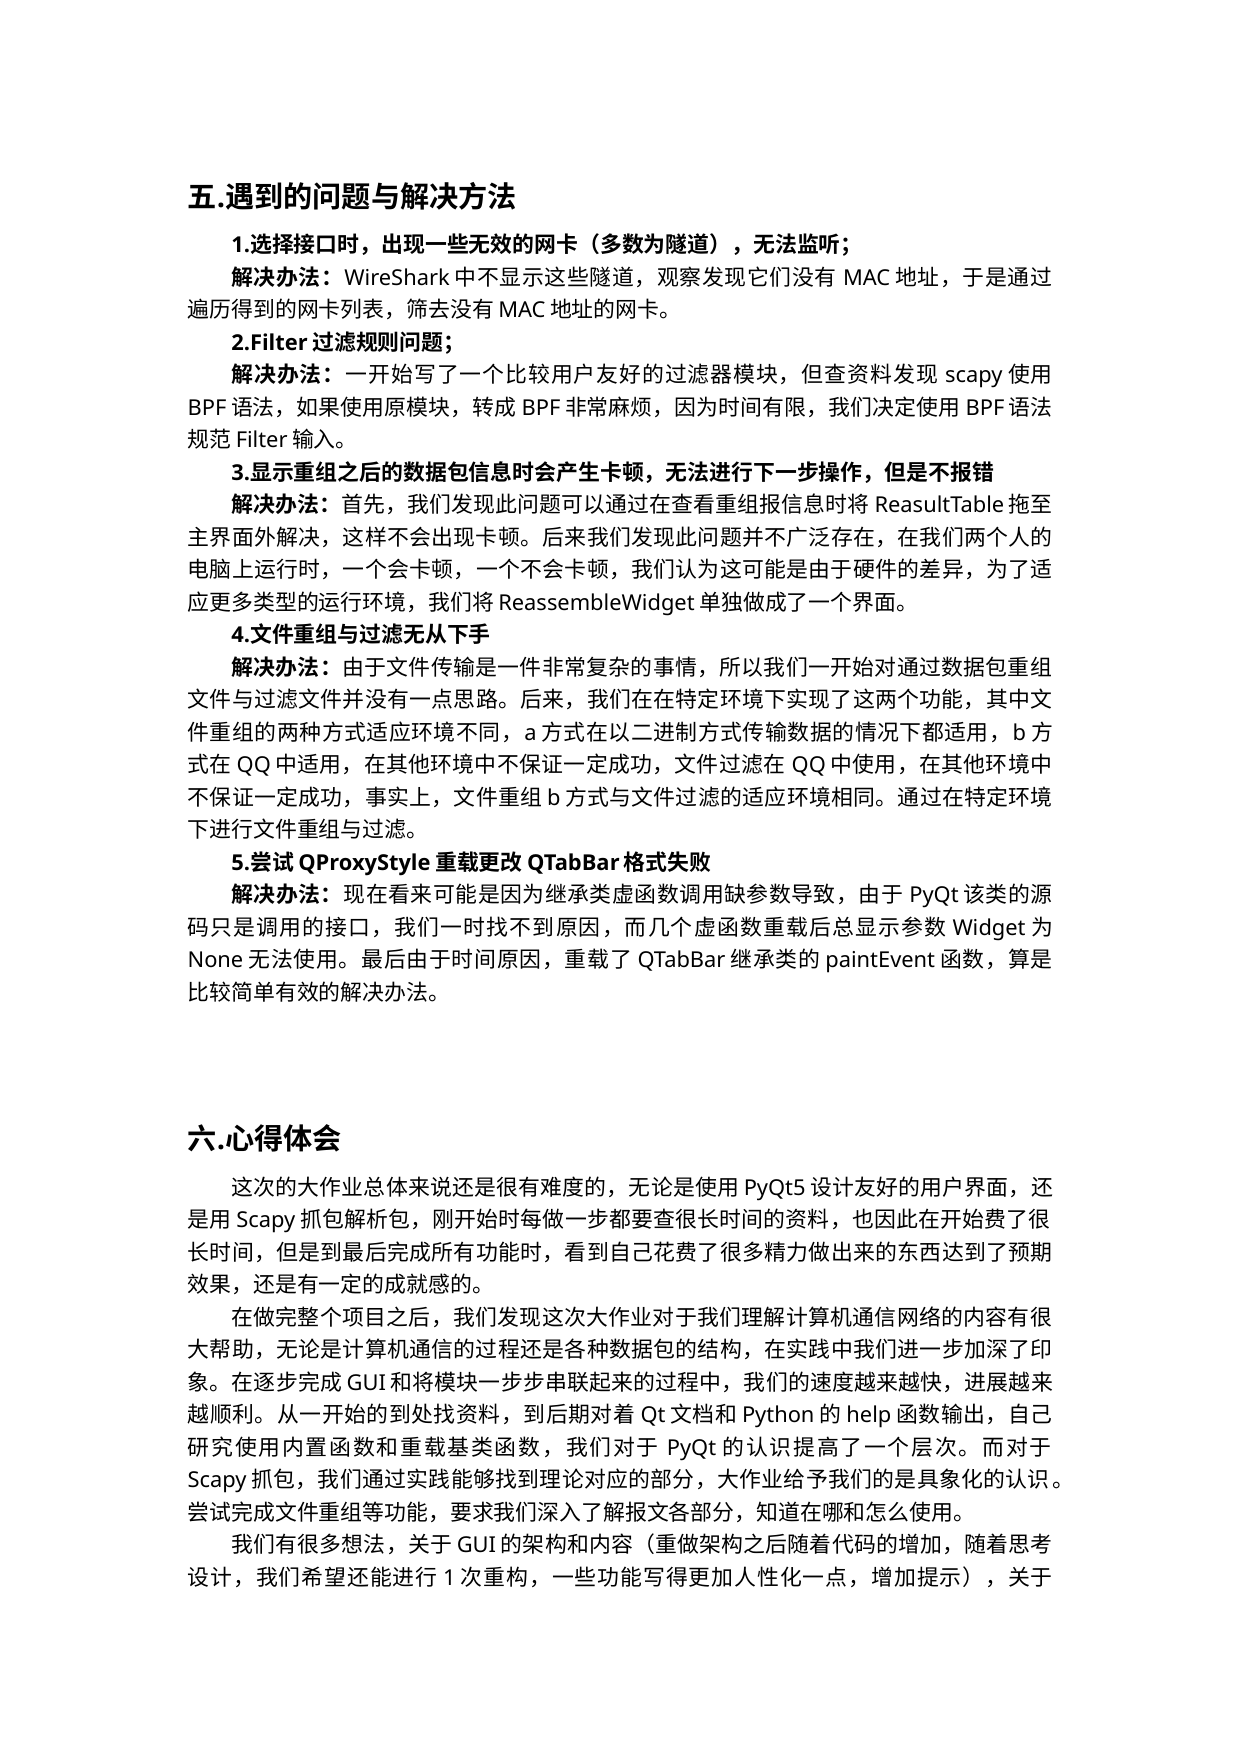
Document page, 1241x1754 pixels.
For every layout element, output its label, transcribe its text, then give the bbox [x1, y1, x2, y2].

text 解决办法：由于文件传输是一件非常复杂的事情，所以我们一开始对通过数据包重组文件与过滤文件并没有一点思路。后来，我们在在特定环境下实现了这两个功能，其中文件重组的两种方式适应环境不同，a方式在以二进制方式传输数据的情况下都适用，b方式在QQ中适用，在其他环境中不保证一定成功，文件过滤在QQ中使用，在其他环境中不保证一定成功，事实上，文件重组b方式与文件过滤的适应环境相同。通过在特定环境下进行文件重组与过滤。 [187, 649, 1053, 844]
text 3.显示重组之后的数据包信息时会产生卡顿，无法进行下一步操作，但是不报错 [187, 454, 1053, 487]
text 解决办法：首先，我们发现此问题可以通过在查看重组报信息时将ReasultTable拖至主界面外解决，这样不会出现卡顿。后来我们发现此问题并不广泛存在，在我们两个人的电脑上运行时，一个会卡顿，一个不会卡顿，我们认为这可能是由于硬件的差异，为了适应更多类型的运行环境，我们将ReassembleWidget单独做成了一个界面。 [187, 487, 1053, 617]
text 五.遇到的问题与解决方法 [187, 162, 1053, 227]
text 解决办法：现在看来可能是因为继承类虚函数调用缺参数导致，由于PyQt该类的源码只是调用的接口，我们一时找不到原因，而几个虚函数重载后总显示参数Widget为None无法使用。最后由于时间原因，重载了QTabBar继承类的paintEvent函数，算是比较简单有效的解决办法。 [187, 877, 1053, 1007]
text 这次的大作业总体来说还是很有难度的，无论是使用PyQt5设计友好的用户界面，还是用Scapy抓包解析包，刚开始时每做一步都要查很长时间的资料，也因此在开始费了很长时间，但是到最后完成所有功能时，看到自己花费了很多精力做出来的东西达到了预期效果，还是有一定的成就感的。 [187, 1169, 1053, 1299]
text 六.心得体会 [187, 1104, 1053, 1169]
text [187, 1527, 1053, 1592]
text 1.选择接口时，出现一些无效的网卡（多数为隧道），无法监听； [187, 227, 1053, 259]
text 4.文件重组与过滤无从下手 [187, 617, 1053, 649]
text 解决办法：WireShark中不显示这些隧道，观察发现它们没有MAC地址，于是通过遍历得到的网卡列表，筛去没有MAC地址的网卡。 [187, 259, 1053, 324]
text 在做完整个项目之后，我们发现这次大作业对于我们理解计算机通信网络的内容有很大帮助，无论是计算机通信的过程还是各种数据包的结构，在实践中我们进一步加深了印象。在逐步完成GUI和将模块一步步串联起来的过程中，我们的速度越来越快，进展越来越顺利。从一开始的到处找资料，到后期对着Qt文档和Python的help函数输出，自己研究使用内置函数和重载基类函数，我们对于PyQt的认识提高了一个层次。而对于Scapy抓包，我们通过实践能够找到理论对应的部分，大作业给予我们的是具象化的认识。尝试完成文件重组等功能，要求我们深入了解报文各部分，知道在哪和怎么使用。 [187, 1299, 1053, 1527]
text 5.尝试QProxyStyle重载更改QTabBar格式失败 [187, 844, 1053, 877]
text 2.Filter过滤规则问题； [187, 324, 1053, 357]
text 解决办法：一开始写了一个比较用户友好的过滤器模块，但查资料发现scapy使用BPF语法，如果使用原模块，转成BPF非常麻烦，因为时间有限，我们决定使用BPF语法规范Filter输入。 [187, 357, 1053, 454]
